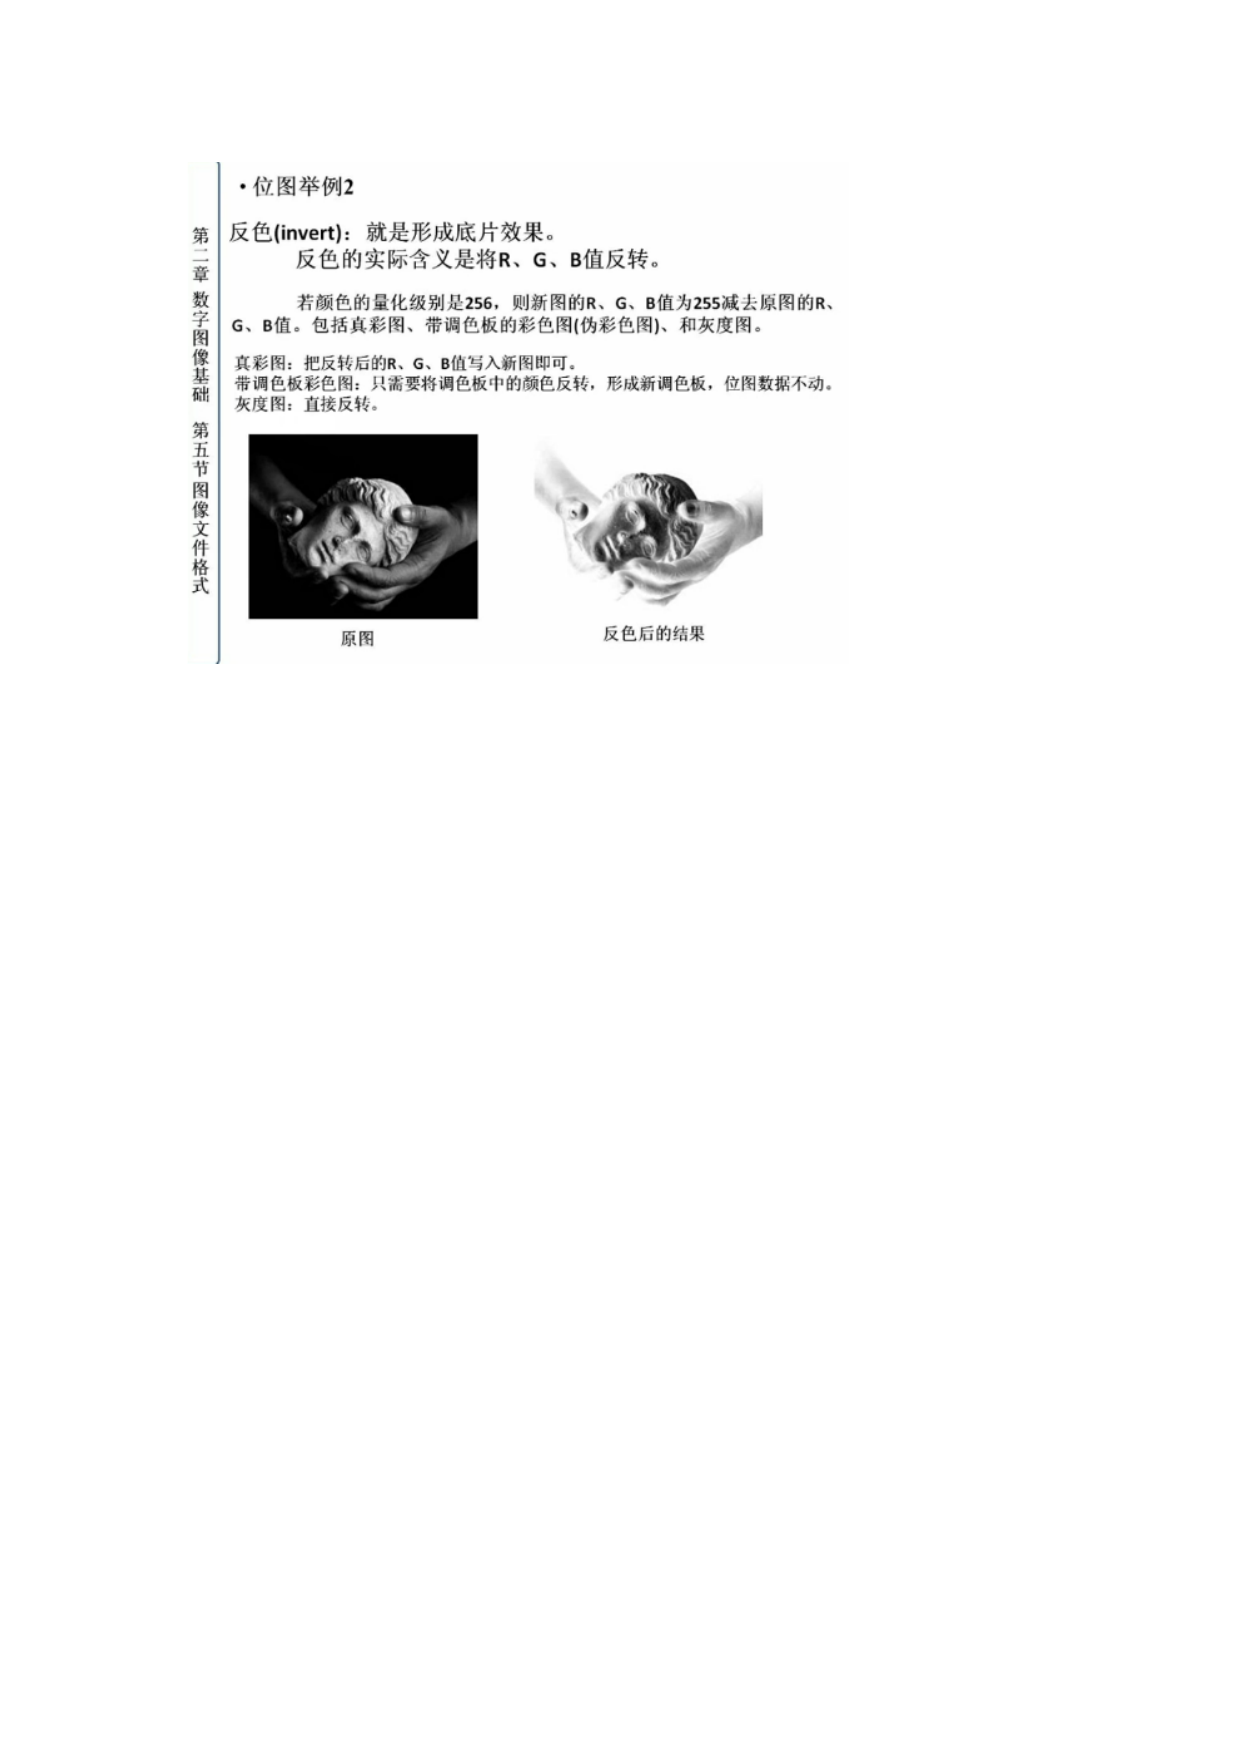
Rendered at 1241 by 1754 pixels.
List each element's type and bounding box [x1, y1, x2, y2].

picture [187, 162, 849, 664]
